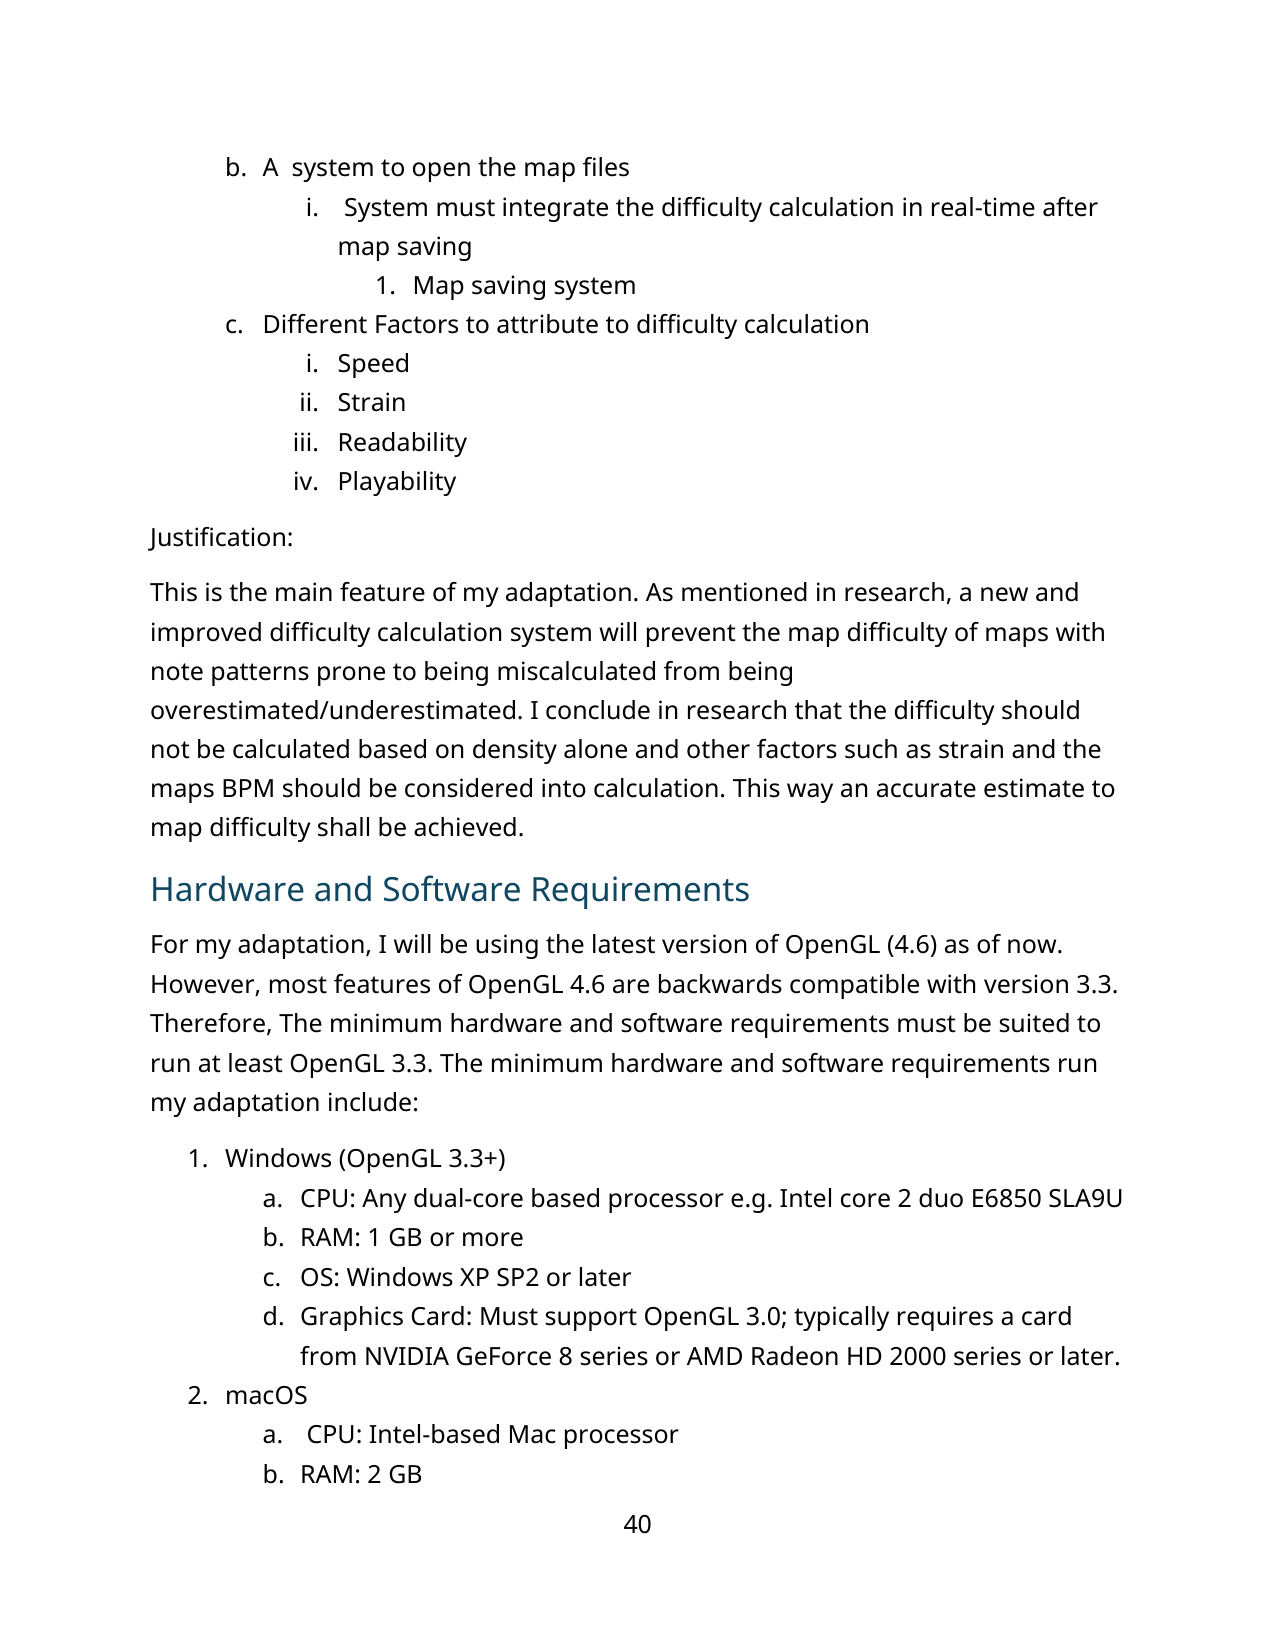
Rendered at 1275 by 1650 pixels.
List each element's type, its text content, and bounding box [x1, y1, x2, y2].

list macOS [187, 1378, 1125, 1412]
list Readability [319, 424, 1125, 458]
list CPU: Any dual-core based processor e.g. Intel core 2 duo E6850 SLA9U [262, 1180, 1125, 1214]
list Graphics Card: Must support OpenGL 3.0; typically requires a card from NVIDIA GeForce 8 series or AMD Radeon HD 2000 series or later. [262, 1299, 1125, 1372]
list RAM: 2 GB [262, 1457, 1125, 1491]
text This is the main feature of my adaptation. As mentioned in research, a new and improved difficulty calculation system will prevent the map difficulty of maps with note patterns prone to being miscalculated from being overestimated/underestimated. I conclude in research that the difficulty should not be calculated based on density alone and other factors such as strain and the maps BPM should be considered into calculation. This way an accurate estimate to map difficulty shall be achieved. [150, 575, 1125, 844]
list OS: Windows XP SP2 or later [262, 1259, 1125, 1293]
list Windows (OpenGL 3.3+) [187, 1141, 1125, 1175]
list CPU: Intel-based Mac processor [262, 1417, 1125, 1451]
text For my adaptation, I will be using the latest version of OpenGL (4.6) as of now. However, most features of OpenGL 4.6 are backwards compatible with version 3.3. Therefore, The minimum hardware and software requirements must be suited to run at least OpenGL 3.3. The minimum hardware and software requirements run my adaptation include: [150, 927, 1125, 1119]
list Map saving system [375, 267, 1125, 302]
list RAM: 1 GB or more [262, 1220, 1125, 1254]
text Justification: [150, 519, 1125, 553]
list Strain [319, 385, 1125, 419]
subtitle Hardware and Software Requirements [150, 866, 1125, 911]
list Playability [319, 463, 1125, 497]
list Speed [319, 346, 1125, 380]
list System must integrate the difficulty calculation in real-time after map saving [319, 189, 1125, 262]
list Different Factors to attribute to difficulty calculation [225, 307, 1125, 341]
list A system to open the map files [225, 150, 1125, 184]
